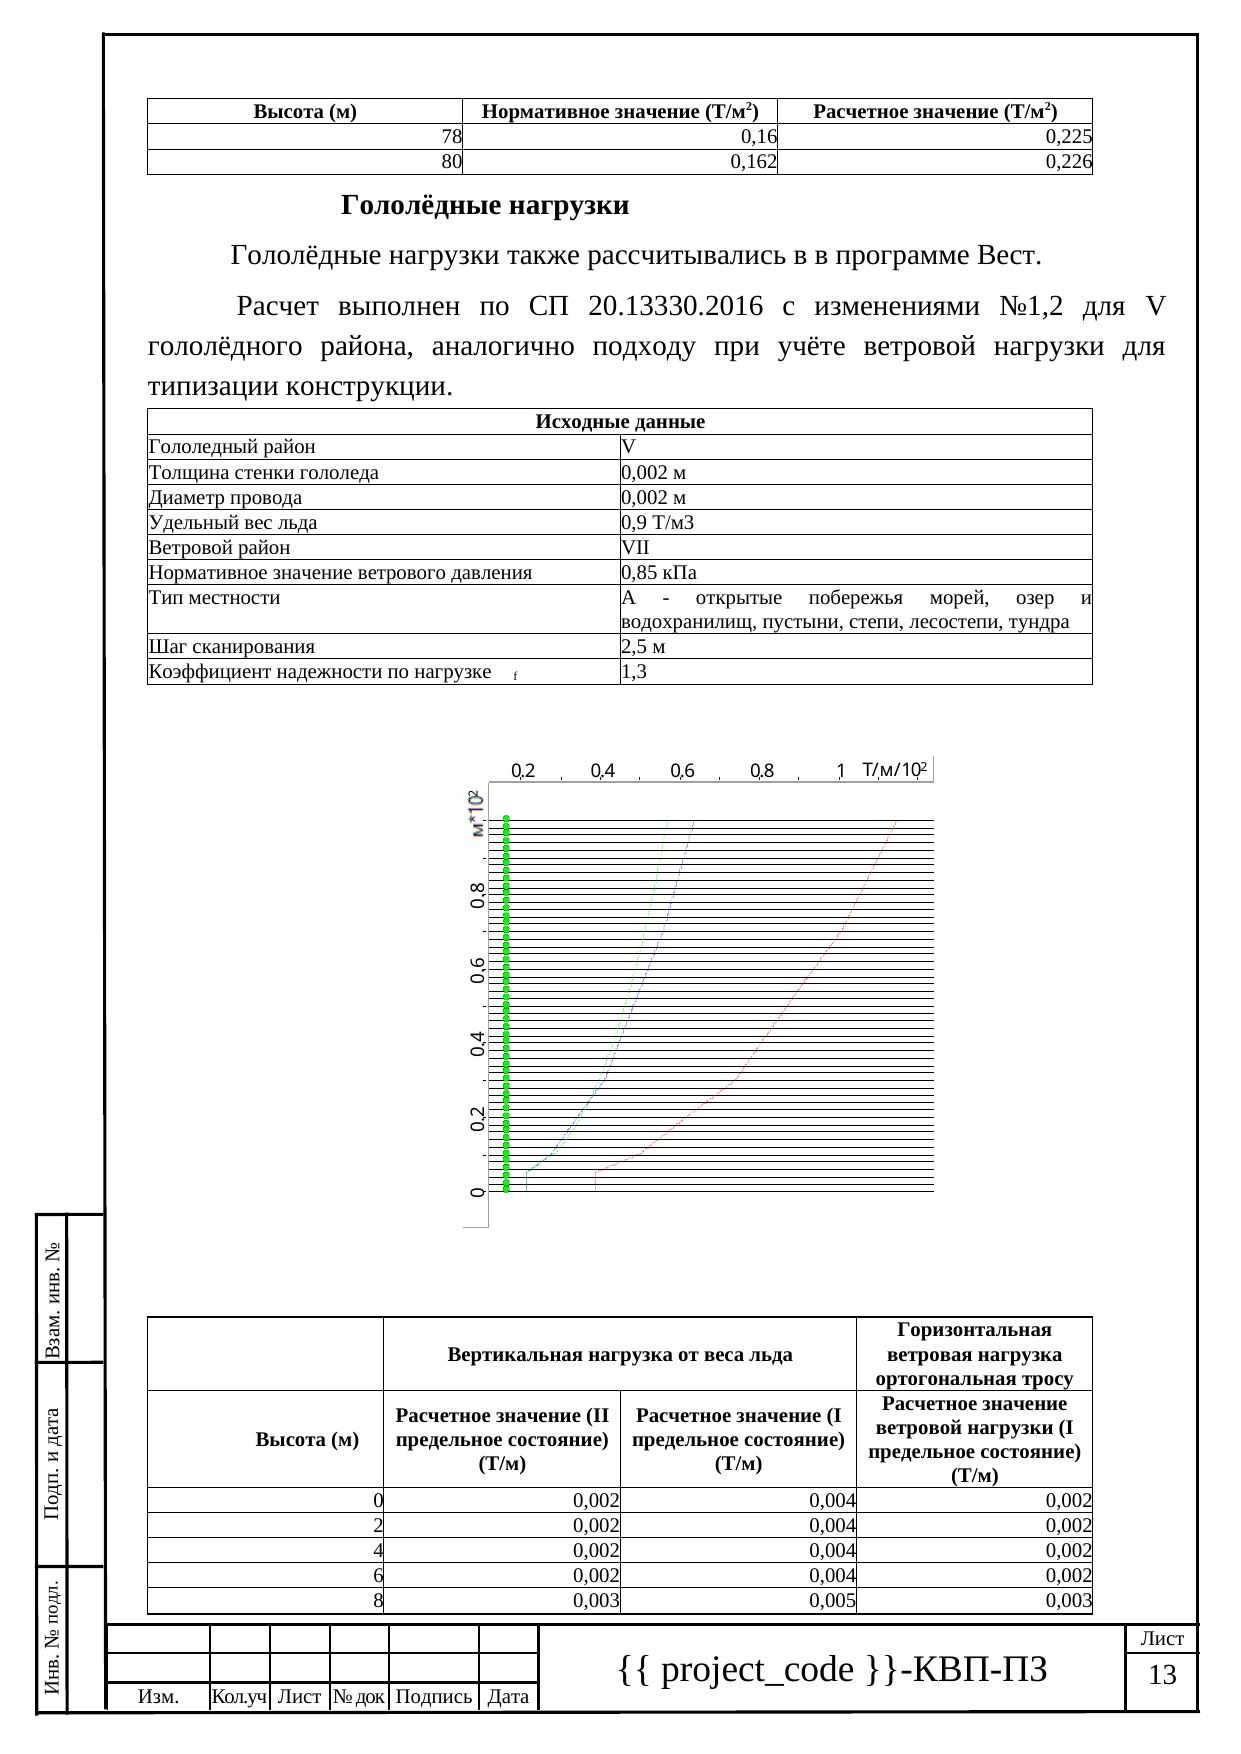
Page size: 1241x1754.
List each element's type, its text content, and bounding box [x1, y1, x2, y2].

table_cell Шаг сканирования [148, 634, 620, 658]
table_cell 0,225 [778, 124, 1092, 148]
table_header Горизонтальная ветровая нагрузка ортогональная тросу [857, 1318, 1092, 1389]
table_cell 2,5 м [621, 634, 1092, 658]
table_cell 0,004 [621, 1488, 856, 1512]
table_cell A - открытые побережья морей, озер и водохранилищ, пустыни, степи, лесостепи, тундра [621, 585, 1092, 633]
table_cell 8 [148, 1588, 383, 1612]
table_header [148, 1318, 383, 1389]
table_cell Тип местности [148, 585, 620, 633]
table_cell 0,002 [384, 1563, 620, 1587]
table_cell 0,005 [621, 1588, 856, 1612]
table_cell VII [621, 535, 1092, 559]
table_cell 0,003 [857, 1588, 1092, 1612]
table_cell 6 [148, 1563, 383, 1587]
table_cell 0,002 м [621, 460, 1092, 484]
text Гололёдные нагрузки также рассчитывались в в программе Вест. [148, 237, 1166, 271]
table_header Вертикальная нагрузка от веса льда [384, 1318, 856, 1389]
table_cell Ветровой район [148, 535, 620, 559]
table_cell Нормативное значение ветрового давления [148, 560, 620, 584]
table_header Нормативное значение (Т/м2) [463, 99, 777, 123]
table_header Расчетное значение (Т/м2) [778, 99, 1092, 123]
table_cell 0,002 [857, 1513, 1092, 1537]
table_cell Высота (м) [148, 1391, 383, 1487]
table_cell Удельный вес льда [148, 510, 620, 534]
table_cell 2 [148, 1513, 383, 1537]
table_cell 0,002 [857, 1538, 1092, 1562]
table_cell Коэффициент надежности по нагрузке f [148, 659, 620, 683]
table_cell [384, 1391, 620, 1487]
table_cell 4 [148, 1538, 383, 1562]
table_cell 0,002 [384, 1513, 620, 1537]
table_cell Толщина стенки гололеда [148, 460, 620, 484]
subtitle Гололёдные нагрузки [341, 187, 1166, 221]
table_cell 0,85 кПа [621, 560, 1092, 584]
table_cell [857, 1391, 1092, 1487]
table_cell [621, 1391, 856, 1487]
table_cell 0,004 [621, 1538, 856, 1562]
table_cell 0,002 [384, 1488, 620, 1512]
table_cell 0,002 [384, 1538, 620, 1562]
table_cell 0,003 [384, 1588, 620, 1612]
table_cell 0,004 [621, 1513, 856, 1537]
table_cell 0,226 [778, 150, 1092, 173]
table_cell 0,162 [463, 150, 777, 173]
table_cell 0 [148, 1488, 383, 1512]
table_cell 80 [148, 150, 462, 173]
table_cell 1,3 [621, 659, 1092, 683]
table_cell 0,002 м [621, 485, 1092, 509]
table_cell 0,004 [621, 1563, 856, 1587]
table_cell Диаметр провода [148, 485, 620, 509]
table_header Высота (м) [148, 99, 462, 123]
table_cell V [621, 435, 1092, 458]
text Расчет выполнен по СП 20.13330.2016 с изменениями №1,2 для V гололёдного района, аналогично подходу при учёте ветровой нагрузки для типизации конструкции. [148, 288, 1166, 402]
table_cell 78 [148, 124, 462, 148]
table_cell 0,002 [857, 1563, 1092, 1587]
table_cell Гололедный район [148, 435, 620, 458]
table_cell 0,9 Т/м3 [621, 510, 1092, 534]
table_cell 0,16 [463, 124, 777, 148]
table_header Исходные данные [148, 409, 1092, 433]
table_cell 0,002 [857, 1488, 1092, 1512]
